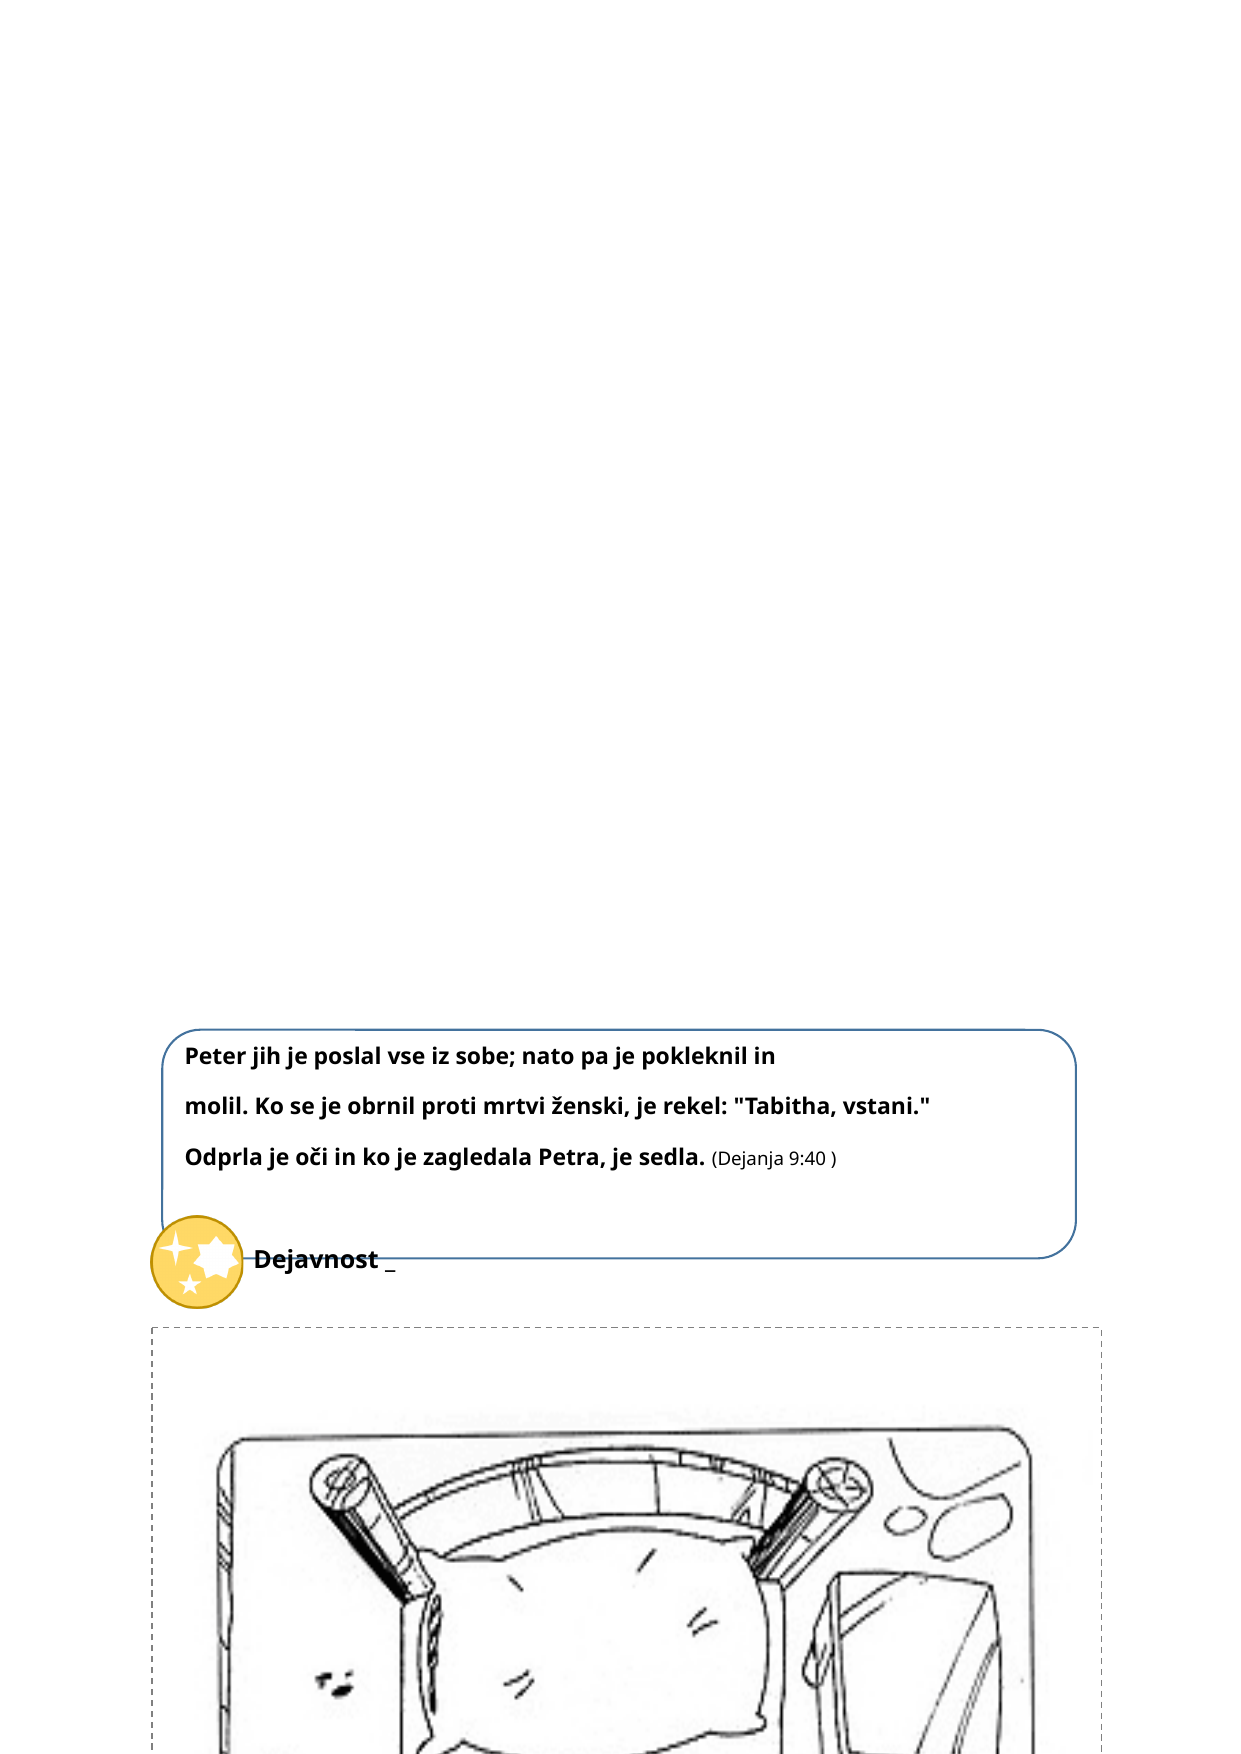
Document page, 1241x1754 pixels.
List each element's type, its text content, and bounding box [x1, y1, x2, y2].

text Odprla je oči in ko je zagledala Petra, je sedla. (Dejanja 9:40 ) [150, 1141, 1090, 1172]
picture [150, 1215, 244, 1309]
text Peter jih je poslal vse iz sobe; nato pa je pokleknil in [150, 1040, 1090, 1071]
picture [152, 1328, 1101, 1754]
text molil. Ko se je obrnil proti mrtvi ženski, je rekel: "Tabitha, vstani." [150, 1090, 1090, 1121]
text Dejavnost _ [244, 1241, 1090, 1275]
